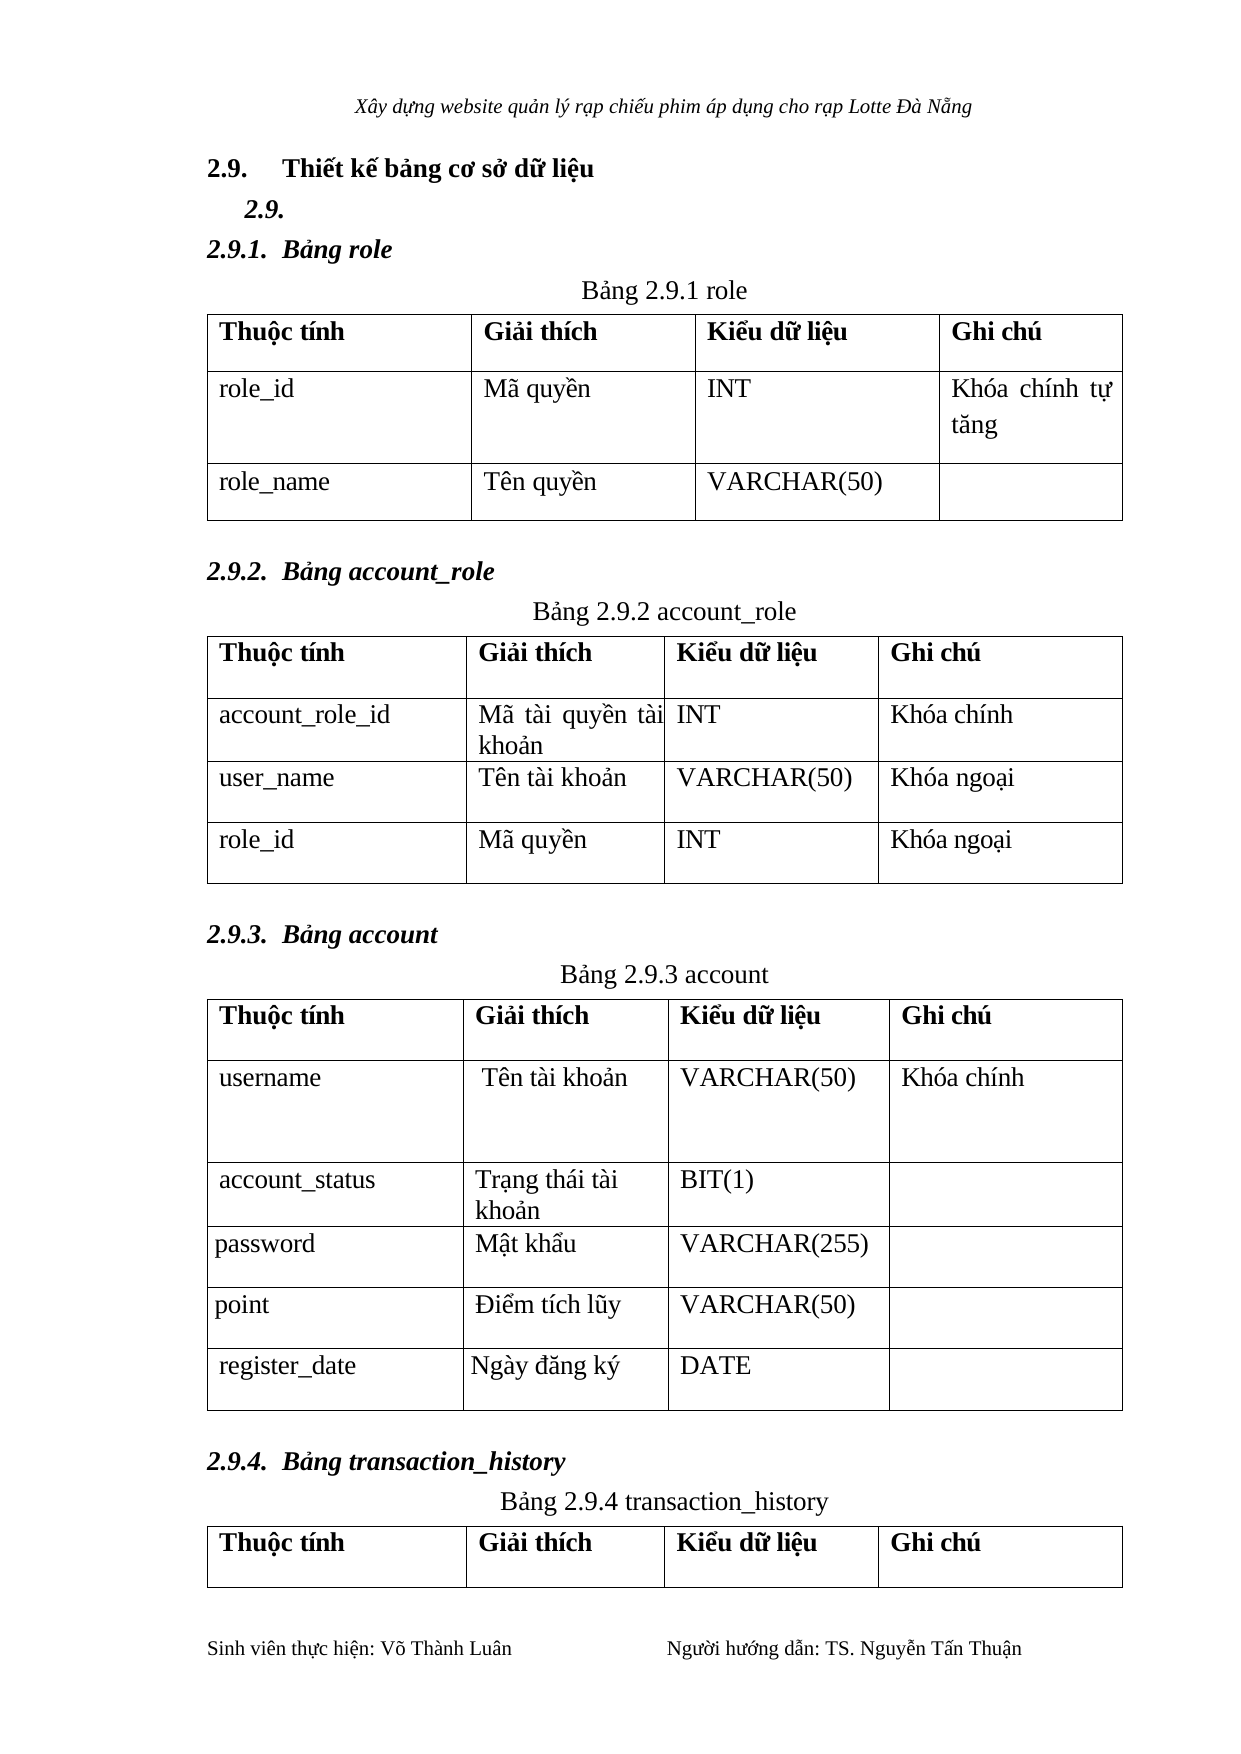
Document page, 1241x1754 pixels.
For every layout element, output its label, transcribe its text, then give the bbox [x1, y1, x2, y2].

table_header Thuộc tính [208, 1527, 466, 1587]
table_cell [940, 464, 1122, 520]
table_header Ghi chú [890, 1000, 1122, 1060]
table_header Kiểu dữ liệu [696, 315, 939, 371]
table_cell Khóa chính [890, 1061, 1122, 1162]
table_cell password [208, 1227, 463, 1287]
table_cell register_date [208, 1349, 463, 1409]
table_cell Tên quyền [472, 464, 695, 520]
table_cell role_id [208, 372, 471, 463]
table_header Thuộc tính [208, 315, 471, 371]
table_cell Khóa ngoại [879, 823, 1122, 883]
table_cell VARCHAR(50) [669, 1061, 889, 1162]
table_cell Mã quyền [467, 823, 664, 883]
table_cell role_name [208, 464, 471, 520]
table_cell role_id [208, 823, 466, 883]
table_cell INT [665, 699, 878, 761]
table_header Giải thích [472, 315, 695, 371]
text Bảng 2.9.2 account_role [207, 596, 1122, 627]
table_header Ghi chú [879, 1527, 1122, 1587]
table_cell Mật khẩu [464, 1227, 668, 1287]
table_cell [890, 1163, 1122, 1226]
table_header Kiểu dữ liệu [665, 637, 878, 697]
table_header Giải thích [467, 1527, 664, 1587]
table_header Giải thích [464, 1000, 668, 1060]
table_cell VARCHAR(255) [669, 1227, 889, 1287]
table_cell point [208, 1288, 463, 1348]
list Bảng transaction_history [207, 1445, 1122, 1476]
table_cell INT [665, 823, 878, 883]
table_cell [890, 1288, 1122, 1348]
table_cell Ngày đăng ký [464, 1349, 668, 1409]
table_header Thuộc tính [208, 637, 466, 697]
table_cell [890, 1349, 1122, 1409]
table_cell Tên tài khoản [464, 1061, 668, 1162]
table_header Thuộc tính [208, 1000, 463, 1060]
text Bảng 2.9.4 transaction_history [207, 1485, 1122, 1516]
table_cell Khóa chính [879, 699, 1122, 761]
text Bảng 2.9.1 role [207, 274, 1122, 305]
table_header Ghi chú [879, 637, 1122, 697]
list Thiết kế bảng cơ sở dữ liệu [207, 153, 1122, 184]
table_cell VARCHAR(50) [696, 464, 939, 520]
table_header Giải thích [467, 637, 664, 697]
table_cell username [208, 1061, 463, 1162]
table_cell INT [696, 372, 939, 463]
table_cell Điểm tích lũy [464, 1288, 668, 1348]
list Bảng account [207, 918, 1122, 949]
table_cell Trạng thái tài khoản [464, 1163, 668, 1226]
table_cell VARCHAR(50) [665, 762, 878, 822]
table_cell Mã tài quyền tài khoản [467, 699, 664, 761]
table_cell BIT(1) [669, 1163, 889, 1226]
table_cell Khóa chính tự tăng [940, 372, 1122, 463]
table_header Kiểu dữ liệu [665, 1527, 878, 1587]
table_cell Khóa ngoại [879, 762, 1122, 822]
table_cell VARCHAR(50) [669, 1288, 889, 1348]
table_cell Mã quyền [472, 372, 695, 463]
table_cell Tên tài khoản [467, 762, 664, 822]
table_cell account_status [208, 1163, 463, 1226]
table_cell account_role_id [208, 699, 466, 761]
text Bảng 2.9.3 account [207, 958, 1122, 990]
table_cell [890, 1227, 1122, 1287]
list Bảng role [207, 233, 1122, 264]
table_cell user_name [208, 762, 466, 822]
table_cell DATE [669, 1349, 889, 1409]
list Bảng account_role [207, 555, 1122, 586]
table_header Ghi chú [940, 315, 1122, 371]
table_header Kiểu dữ liệu [669, 1000, 889, 1060]
